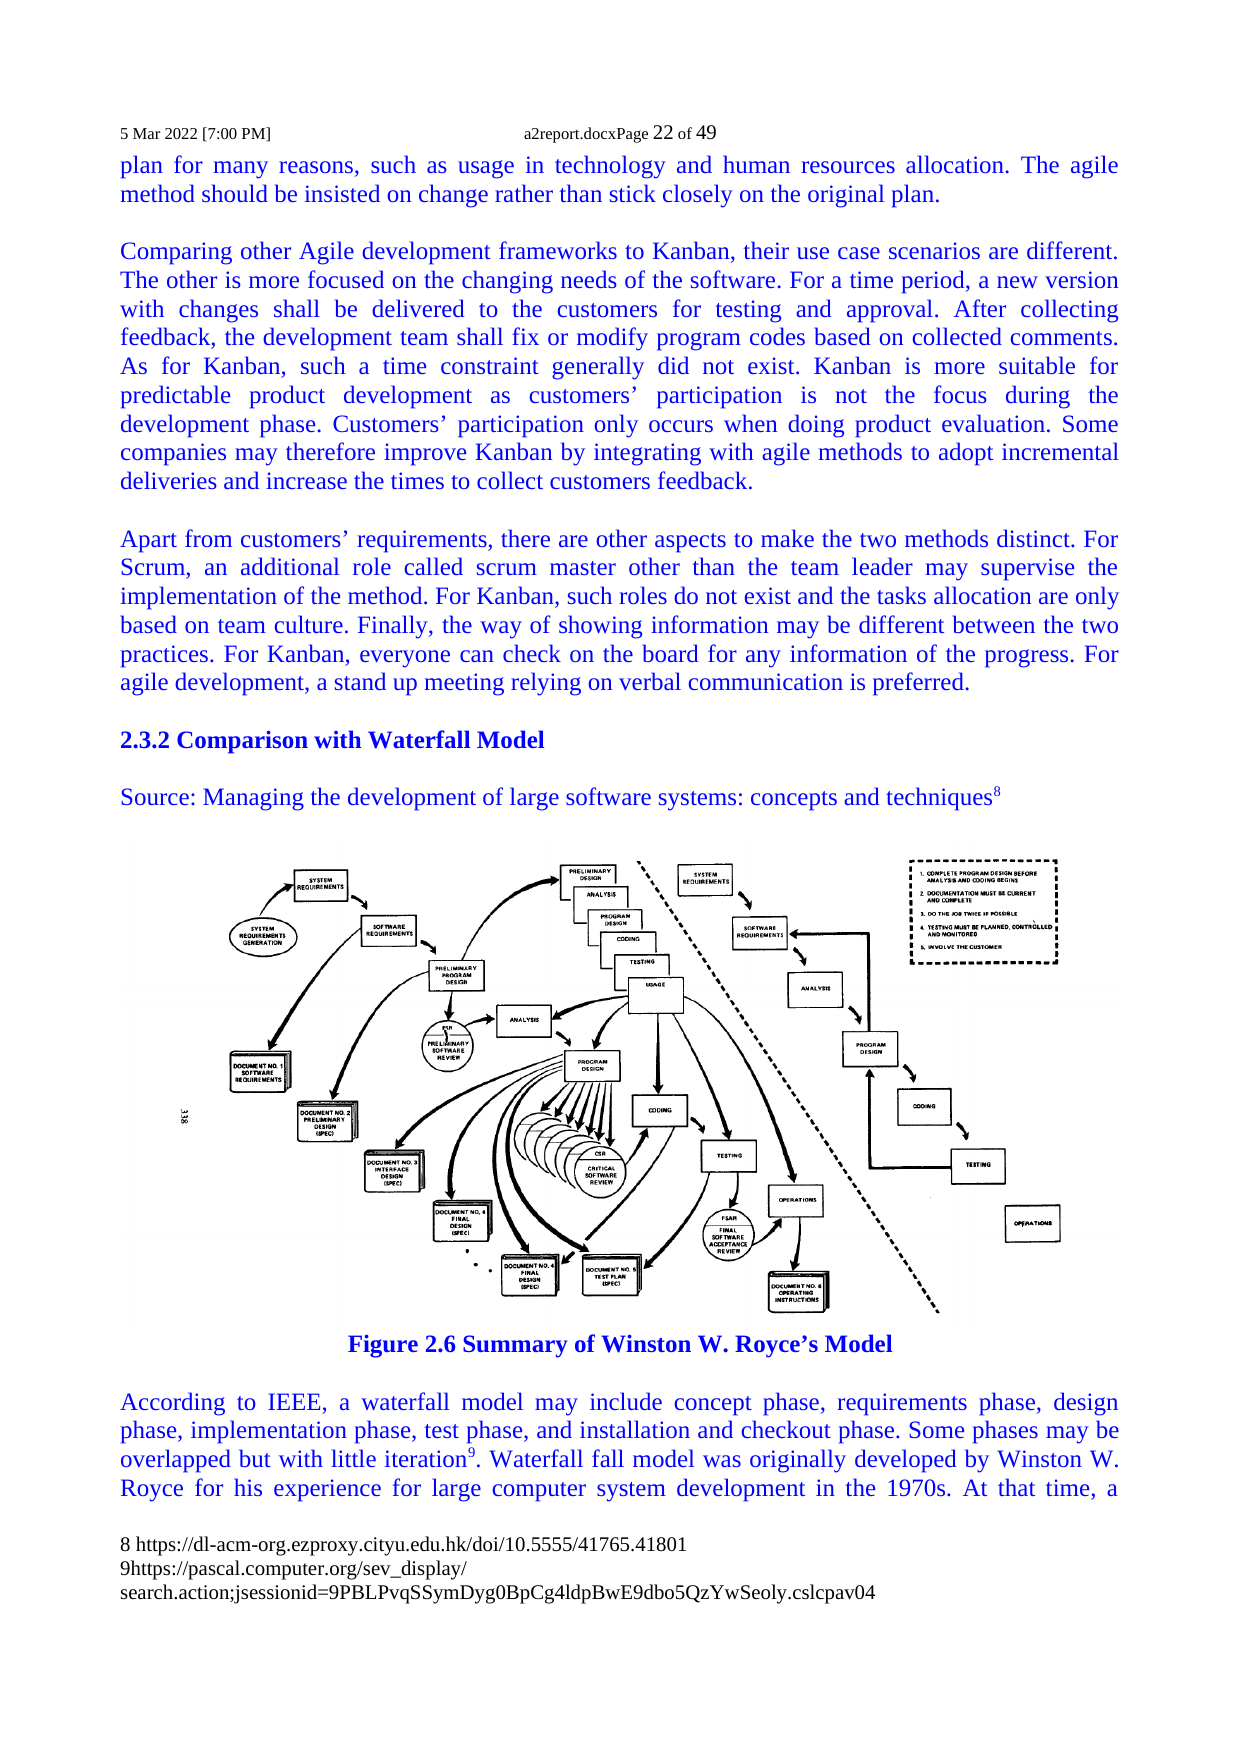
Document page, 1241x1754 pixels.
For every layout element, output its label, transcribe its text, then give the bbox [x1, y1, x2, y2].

text Apart from customers’ requirements, there are other aspects to make the two methods distinct. For Scrum, an additional role called scrum master other than the team leader may supervise the implementation of the method. For Kanban, such roles do not exist and the tasks allocation are only based on team culture. Finally, the way of showing information may be different between the two practices. For Kanban, everyone can check on the board for any information of the progress. For agile development, a stand up meeting relying on verbal communication is preferred. [120, 524, 1120, 696]
picture [120, 840, 1121, 1329]
text Source: Managing the development of large software systems: concepts and techniques [120, 782, 1120, 811]
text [120, 1387, 1120, 1502]
text 2.3.2 Comparison with Waterfall Model [120, 725, 1120, 754]
text Comparing other Agile development frameworks to Kanban, their use case scenarios are different. The other is more focused on the changing needs of the software. For a time period, a new version with changes shall be delivered to the customers for testing and approval. After collecting feedback, the development team shall fix or modify program codes based on collected comments. As for Kanban, such a time constraint generally did not exist. Kanban is more suitable for predictable product development as customers’ participation is not the focus during the development phase. Customers’ participation only occurs when doing product evaluation. Some companies may therefore improve Kanban by integrating with agile methods to adopt incremental deliveries and increase the times to collect customers feedback. [120, 236, 1120, 495]
text Figure 2.6 Summary of Winston W. Royce’s Model [120, 1329, 1120, 1358]
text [120, 150, 1120, 207]
